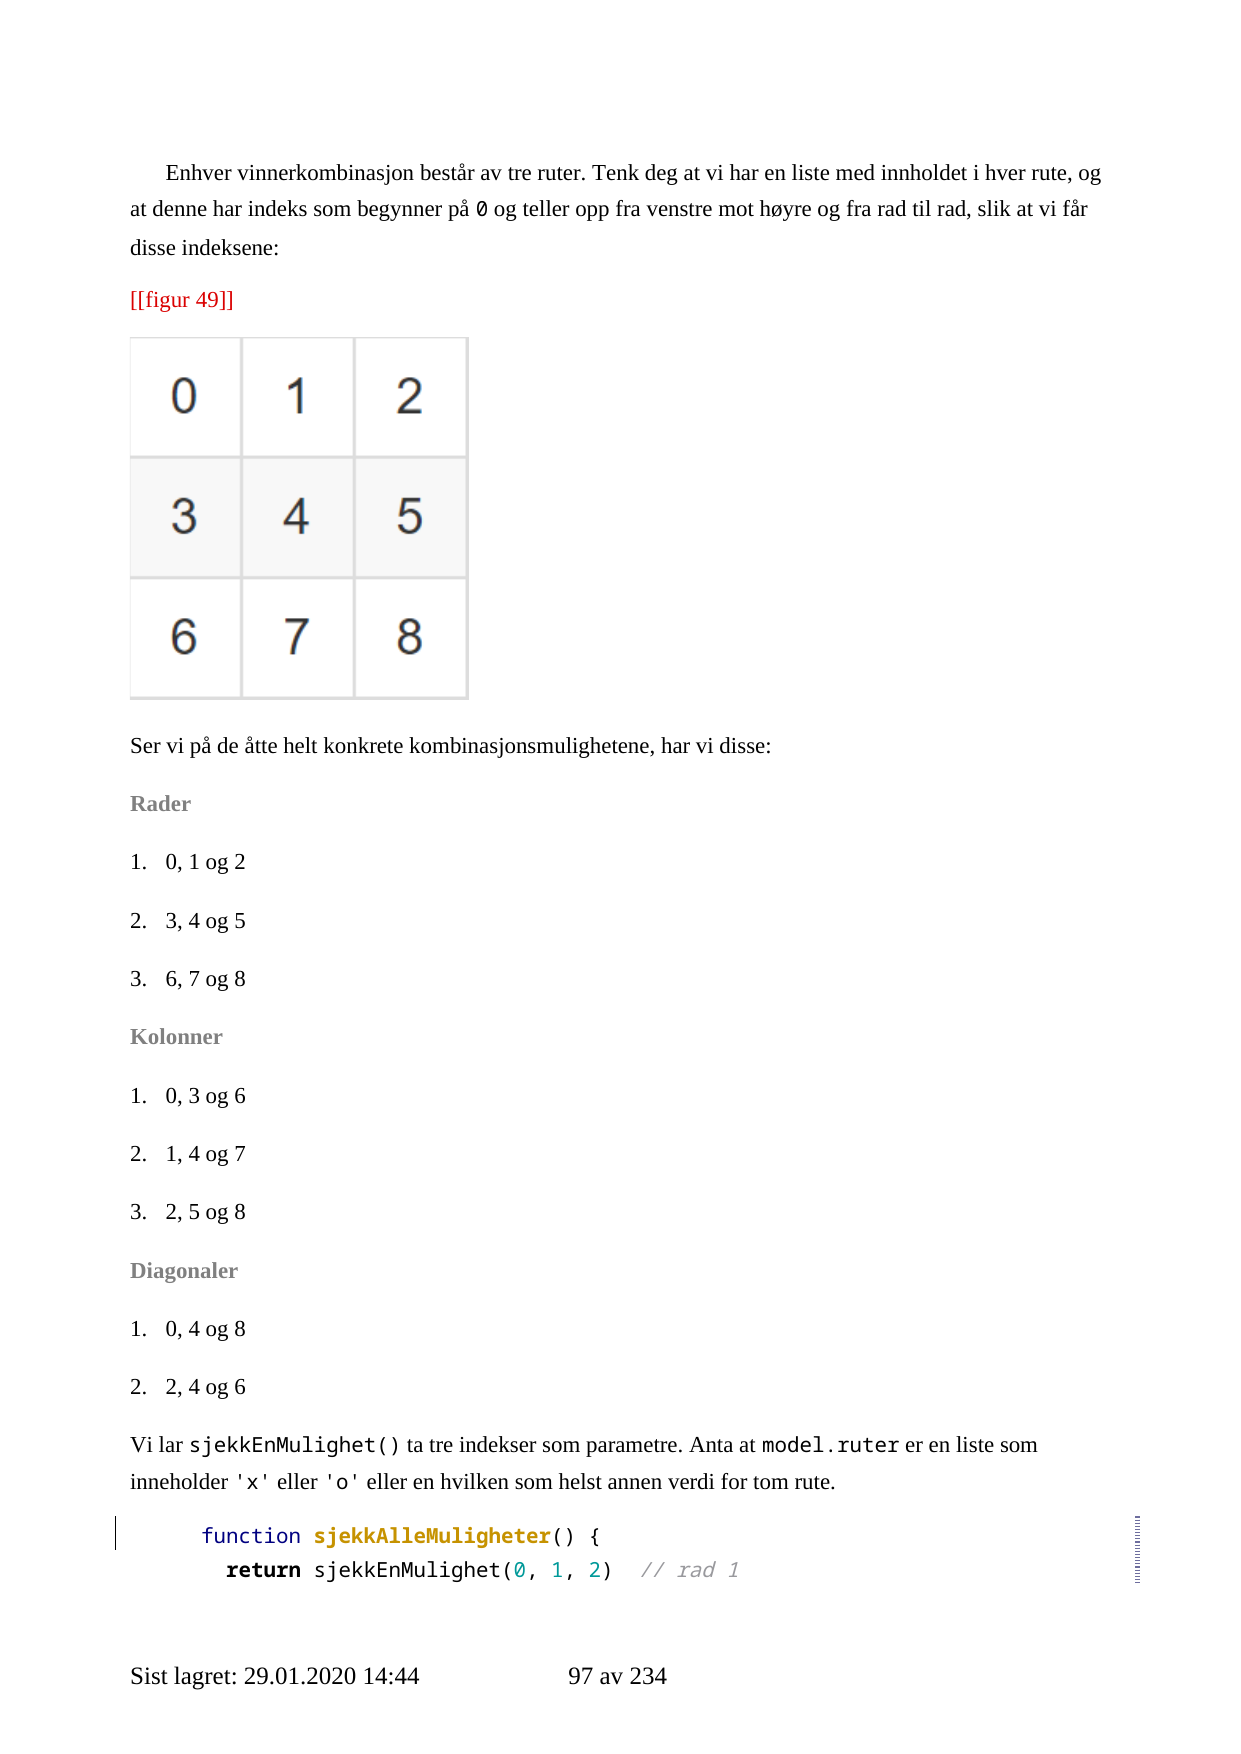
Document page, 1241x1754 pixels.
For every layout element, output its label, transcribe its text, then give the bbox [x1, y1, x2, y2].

picture [129, 337, 469, 700]
text 1. 0, 4 og 8 [130, 1304, 1110, 1341]
text 2. 2, 4 og 6 [130, 1362, 1110, 1400]
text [201, 1516, 1140, 1583]
text [[figur 49]] [130, 281, 1110, 312]
text 1. 0, 1 og 2 [130, 837, 1110, 875]
text Rader [130, 779, 1110, 816]
text 3. 6, 7 og 8 [130, 954, 1110, 991]
text 1. 0, 3 og 6 [130, 1071, 1110, 1108]
text Vi lar sjekkEnMulighet() ta tre indekser som parametre. Anta at model.ruter er en liste som inneholder 'x' eller 'o' eller en hvilken som helst annen verdi for tom rute. [130, 1421, 1110, 1496]
text 2. 3, 4 og 5 [130, 896, 1110, 933]
text 2. 1, 4 og 7 [130, 1129, 1110, 1166]
text Diagonaler [130, 1246, 1110, 1283]
text 3. 2, 5 og 8 [130, 1187, 1110, 1225]
text Ser vi på de åtte helt konkrete kombinasjonsmulighetene, har vi disse: [130, 721, 1110, 758]
text Kolonner [130, 1012, 1110, 1050]
text Enhver vinnerkombinasjon består av tre ruter. Tenk deg at vi har en liste med innholdet i hver rute, og at denne har indeks som begynner på 0 og teller opp fra venstre mot høyre og fra rad til rad, slik at vi får disse indeksene: [130, 148, 1110, 260]
